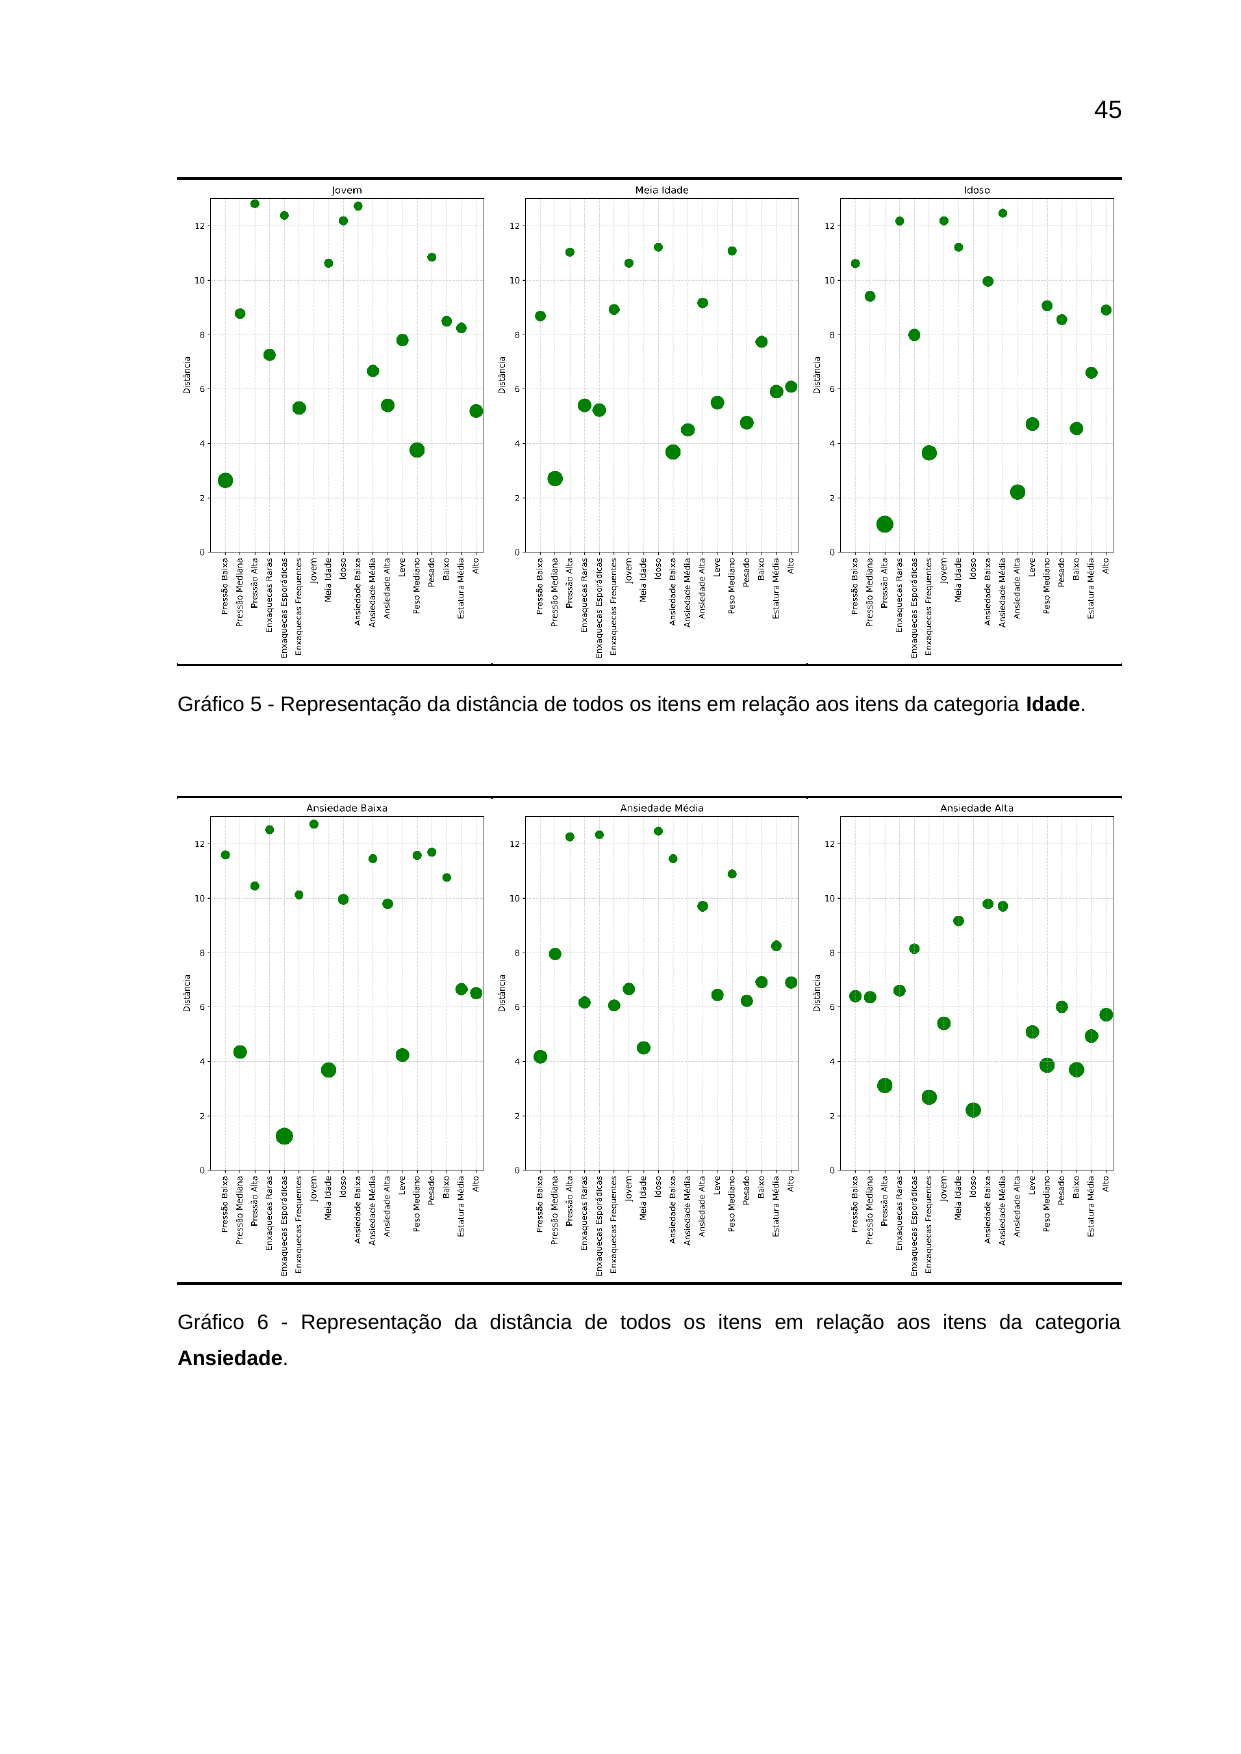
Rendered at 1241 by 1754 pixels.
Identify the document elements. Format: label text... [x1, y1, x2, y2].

picture [177, 180, 1122, 664]
picture [177, 798, 1122, 1282]
